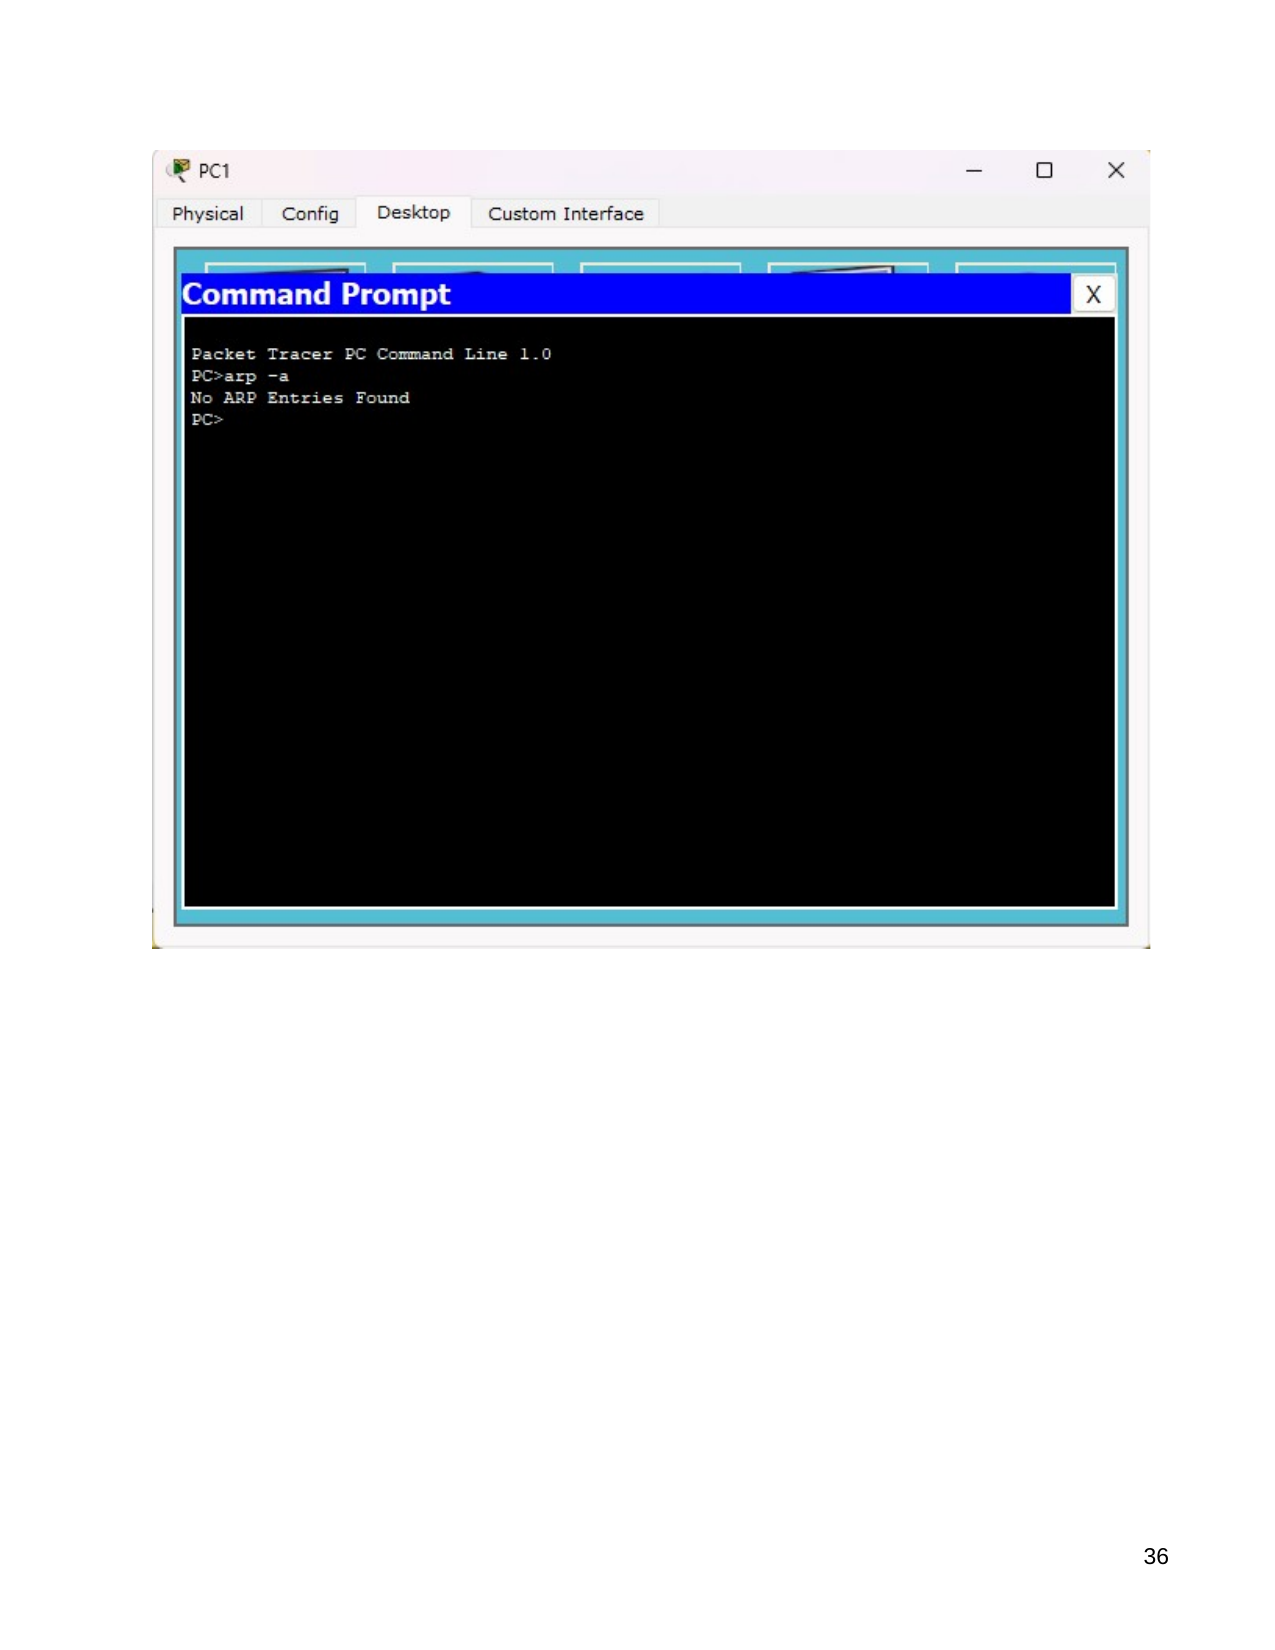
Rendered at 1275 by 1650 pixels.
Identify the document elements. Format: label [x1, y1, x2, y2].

picture [152, 150, 1151, 949]
